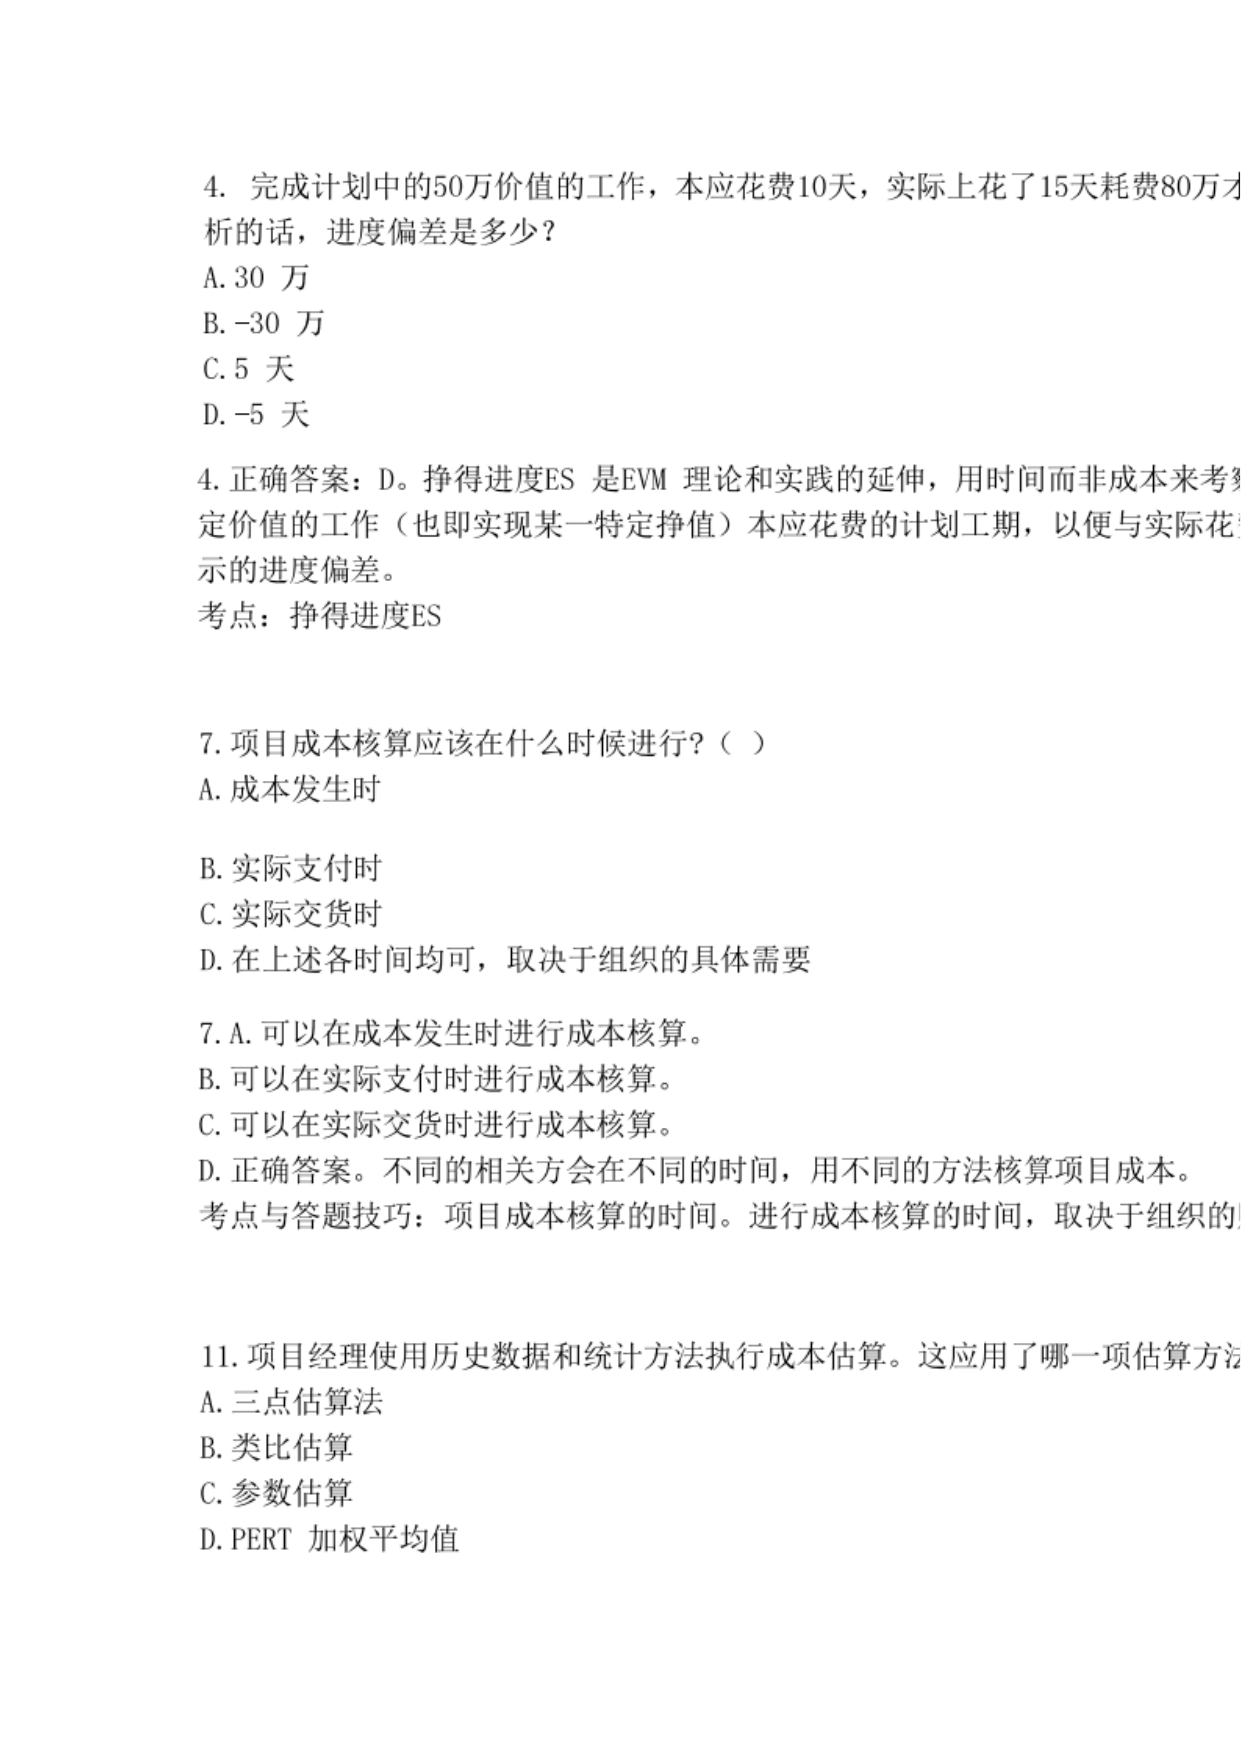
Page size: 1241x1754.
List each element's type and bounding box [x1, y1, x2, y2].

picture [187, 454, 1241, 653]
picture [187, 714, 779, 813]
picture [187, 1332, 1241, 1564]
picture [187, 1007, 1241, 1248]
picture [187, 844, 849, 981]
picture [187, 162, 1241, 434]
